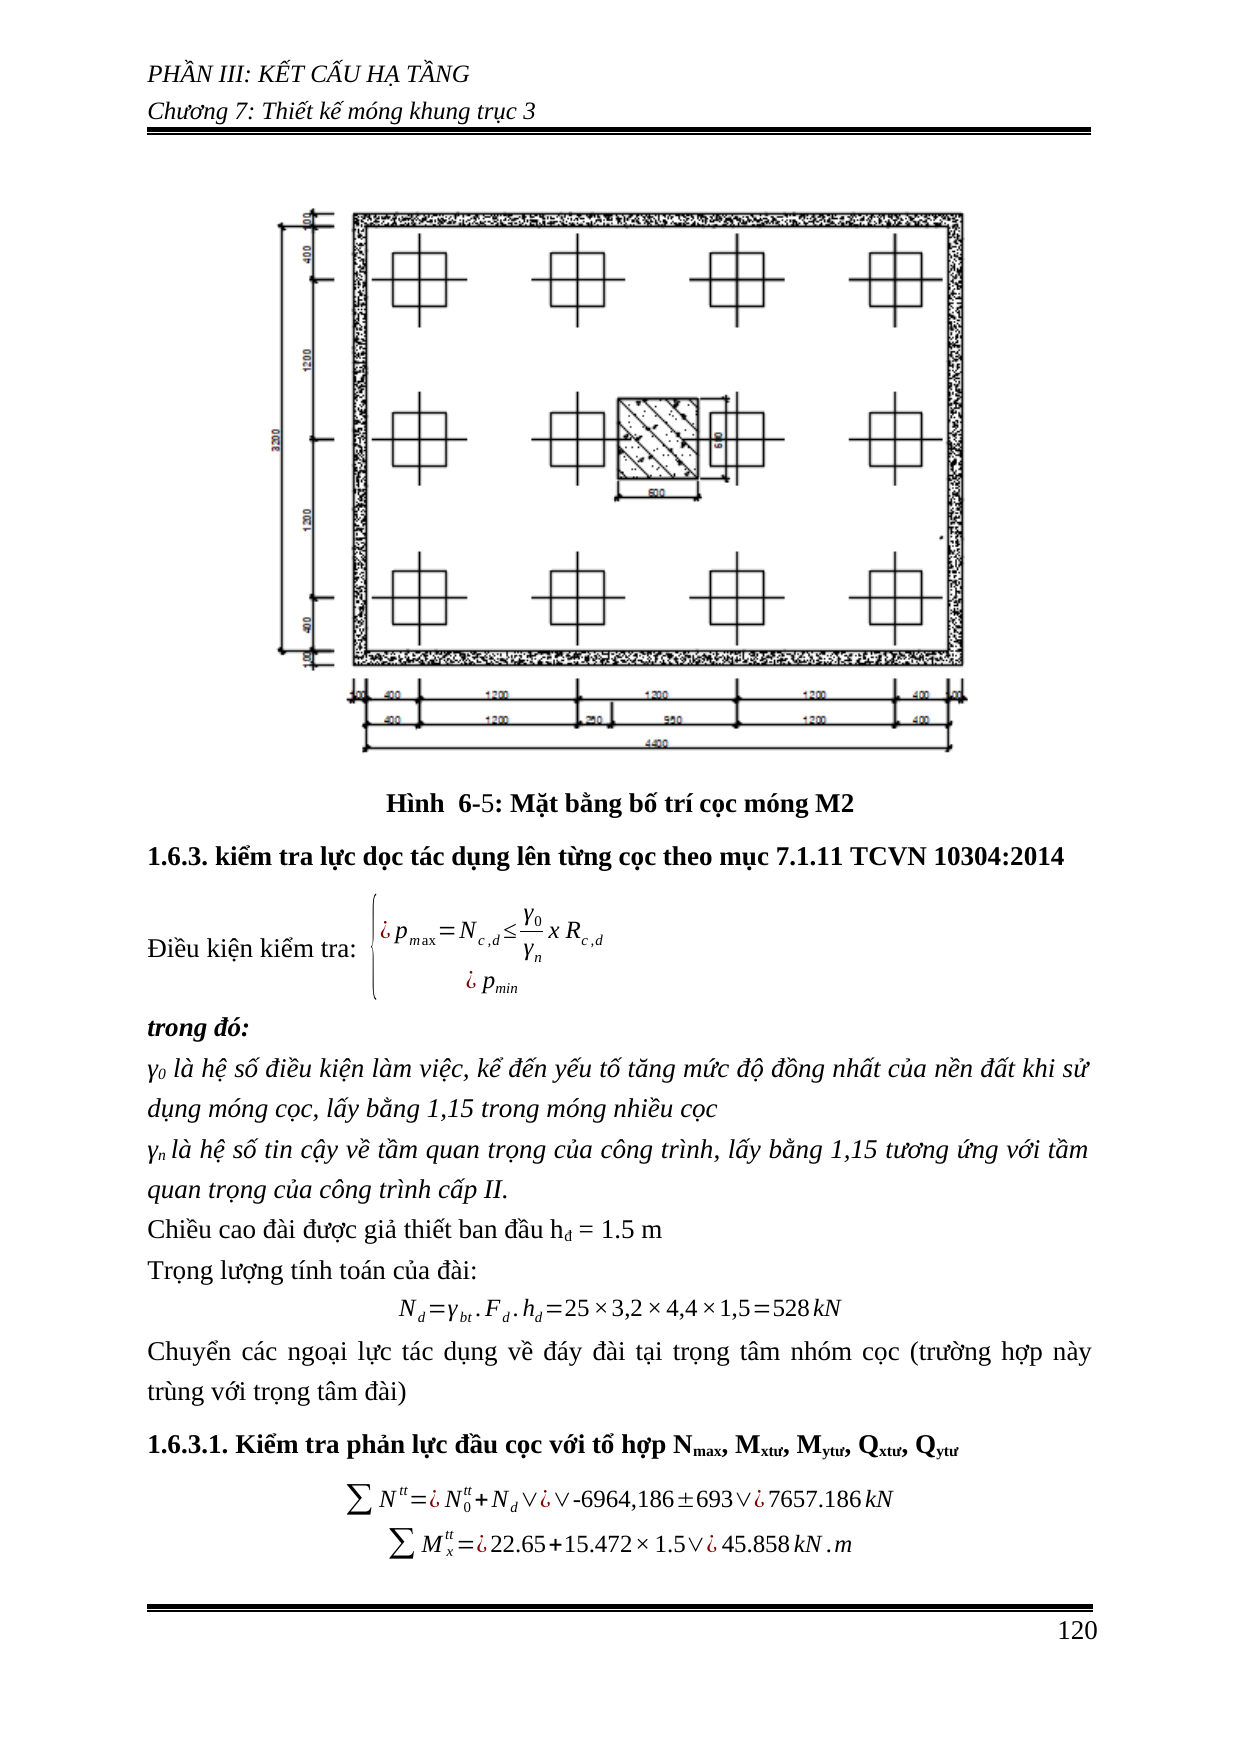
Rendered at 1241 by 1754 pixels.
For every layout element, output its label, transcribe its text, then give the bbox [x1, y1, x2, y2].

text Chuyển các ngoại lực tác dụng về đáy đài tại trọng tâm nhóm cọc (trường hợp này trùng với trọng tâm đài) [147, 1335, 1093, 1407]
text Chiều cao đài được giả thiết ban đầu hđ = 1.5 m [147, 1214, 1093, 1245]
text Hình 6-5: Mặt bằng bố trí cọc móng M2 [147, 788, 1093, 819]
text Điều kiện kiểm tra: [147, 893, 1093, 1002]
subtitle Kiểm tra phản lực đầu cọc với tổ hợp Nmax, Mxtư, Mytư, Qxtư, Qytư [147, 1428, 1093, 1459]
text γn là hệ số tin cậy về tầm quan trọng của công trình, lấy bằng 1,15 tương ứng với tầm quan trọng của công trình cấp II. [147, 1133, 1093, 1204]
text γ0 là hệ số điều kiện làm việc, kể đến yếu tố tăng mức độ đồng nhất của nền đất khi sử dụng móng cọc, lấy bằng 1,15 trong móng nhiều cọc [147, 1052, 1093, 1123]
picture [236, 147, 1004, 779]
text Trọng lượng tính toán của đài: [147, 1254, 1093, 1285]
text trong đó: [147, 1012, 1093, 1043]
subtitle kiểm tra lực dọc tác dụng lên từng cọc theo mục 7.1.11 TCVN 10304:2014 [147, 841, 1093, 872]
